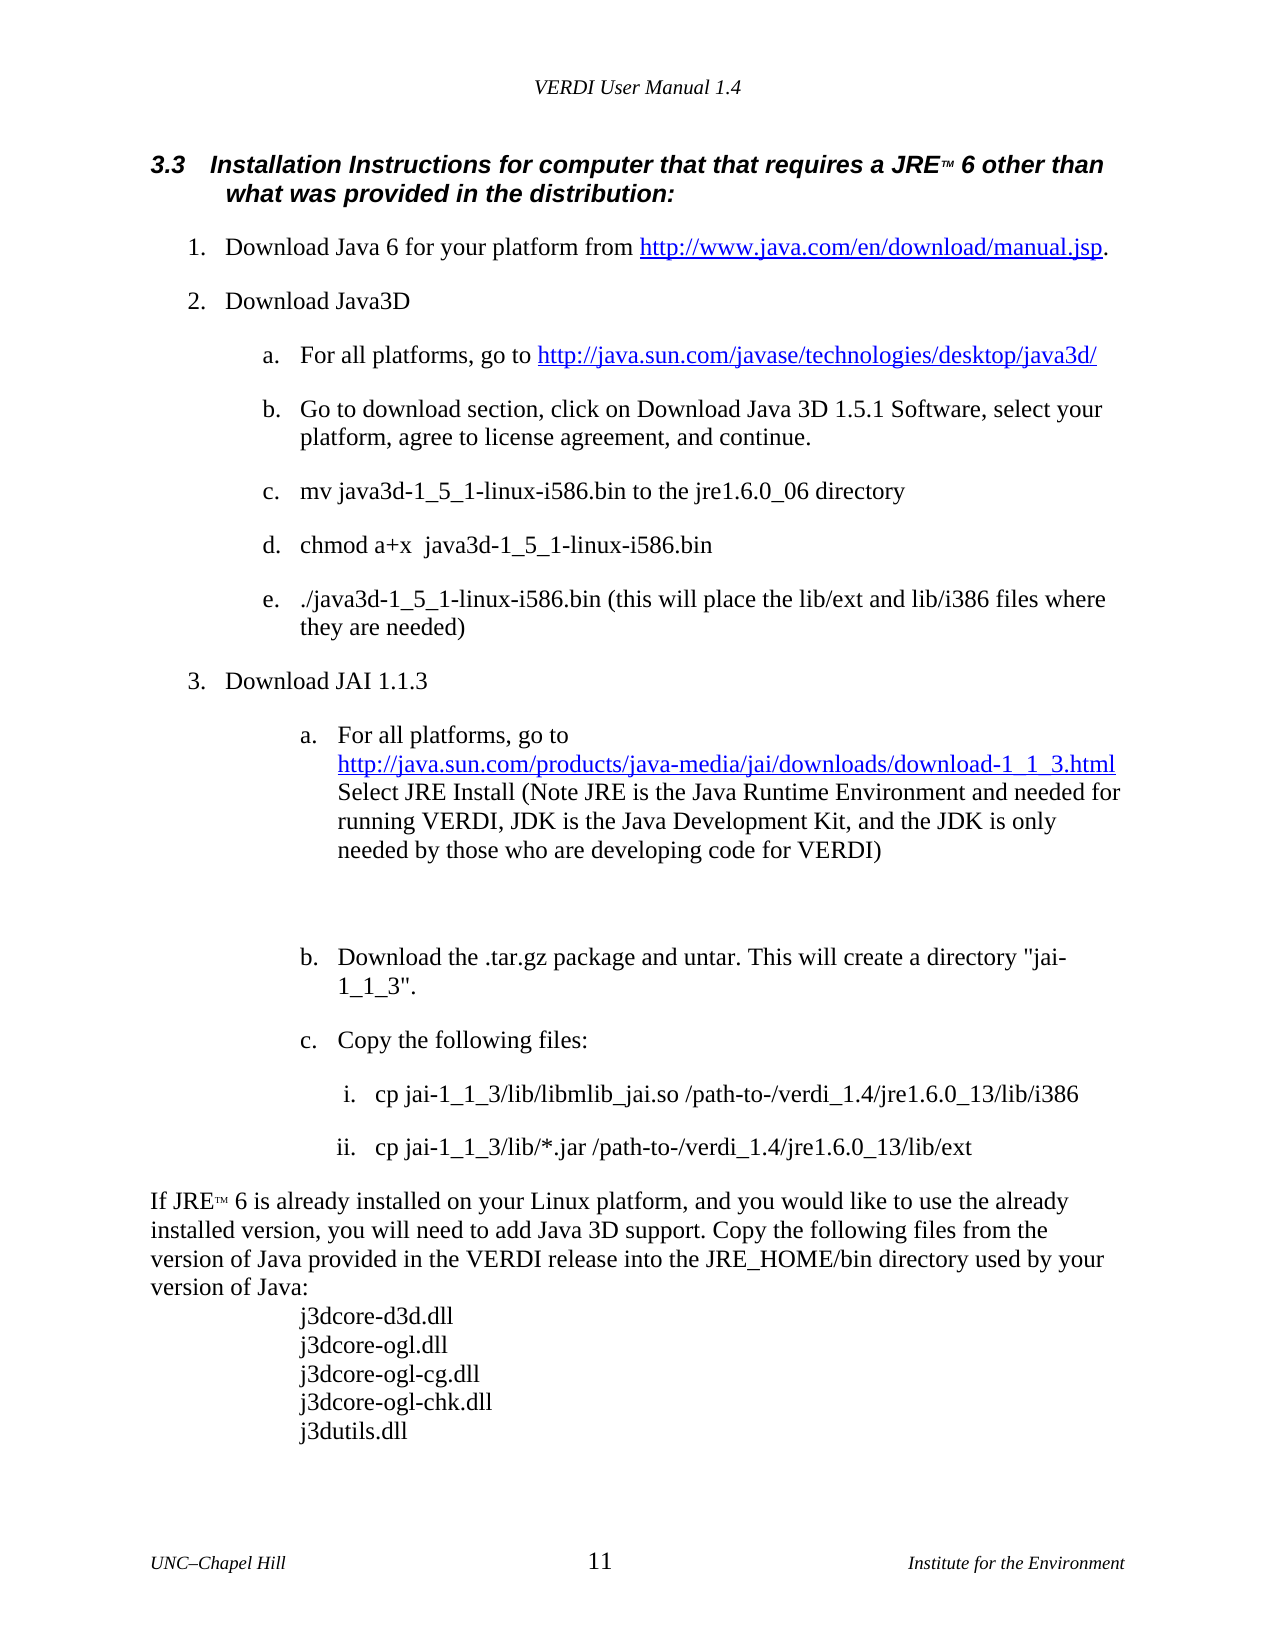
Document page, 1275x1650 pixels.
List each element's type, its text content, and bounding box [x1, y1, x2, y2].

list Go to download section, click on Download Java 3D 1.5.1 Software, select your platform, agree to license agreement, and continue. [262, 394, 1125, 451]
list Download Java 6 for your platform from http://www.java.com/en/download/manual.jsp. [187, 232, 1125, 261]
text If JRETM 6 is already installed on your Linux platform, and you would like to use the already installed version, you will need to add Java 3D support. Copy the following files from the version of Java provided in the VERDI release into the JRE_HOME/bin directory used by your version of Java: [150, 1186, 1125, 1301]
list mv java3d-1_5_1-linux-i586.bin to the jre1.6.0_06 directory [262, 476, 1125, 505]
list Download the .tar.gz package and untar. This will create a directory "jai-1_1_3". [300, 942, 1125, 1000]
list cp jai-1_1_3/lib/*.jar /path-to-/verdi_1.4/jre1.6.0_13/lib/ext [356, 1132, 1125, 1161]
list For all platforms, go to http://java.sun.com/products/java-media/jai/downloads/download-1_1_3.html Select JRE Install (Note JRE is the Java Runtime Environment and needed for running VERDI, JDK is the Java Development Kit, and the JDK is only needed by those who are developing code for VERDI) [300, 720, 1125, 864]
list ./java3d-1_5_1-linux-i586.bin (this will place the lib/ext and lib/i386 files where they are needed) [262, 584, 1125, 641]
list Download Java3D [187, 286, 1125, 315]
list For all platforms, go to http://java.sun.com/javase/technologies/desktop/java3d/ [262, 340, 1125, 369]
list Copy the following files: [300, 1025, 1125, 1054]
list chmod a+x java3d-1_5_1-linux-i586.bin [262, 530, 1125, 559]
list cp jai-1_1_3/lib/libmlib_jai.so /path-to-/verdi_1.4/jre1.6.0_13/lib/i386 [356, 1079, 1125, 1107]
list Download JAI 1.1.3 [187, 666, 1125, 695]
subtitle Installation Instructions for computer that that requires a JRETM 6 other than what was provided in the distribution: [150, 150, 1125, 207]
text j3dcore-d3d.dll j3dcore-ogl.dll j3dcore-ogl-cg.dll j3dcore-ogl-chk.dll j3dutils.dll [300, 1301, 1125, 1445]
